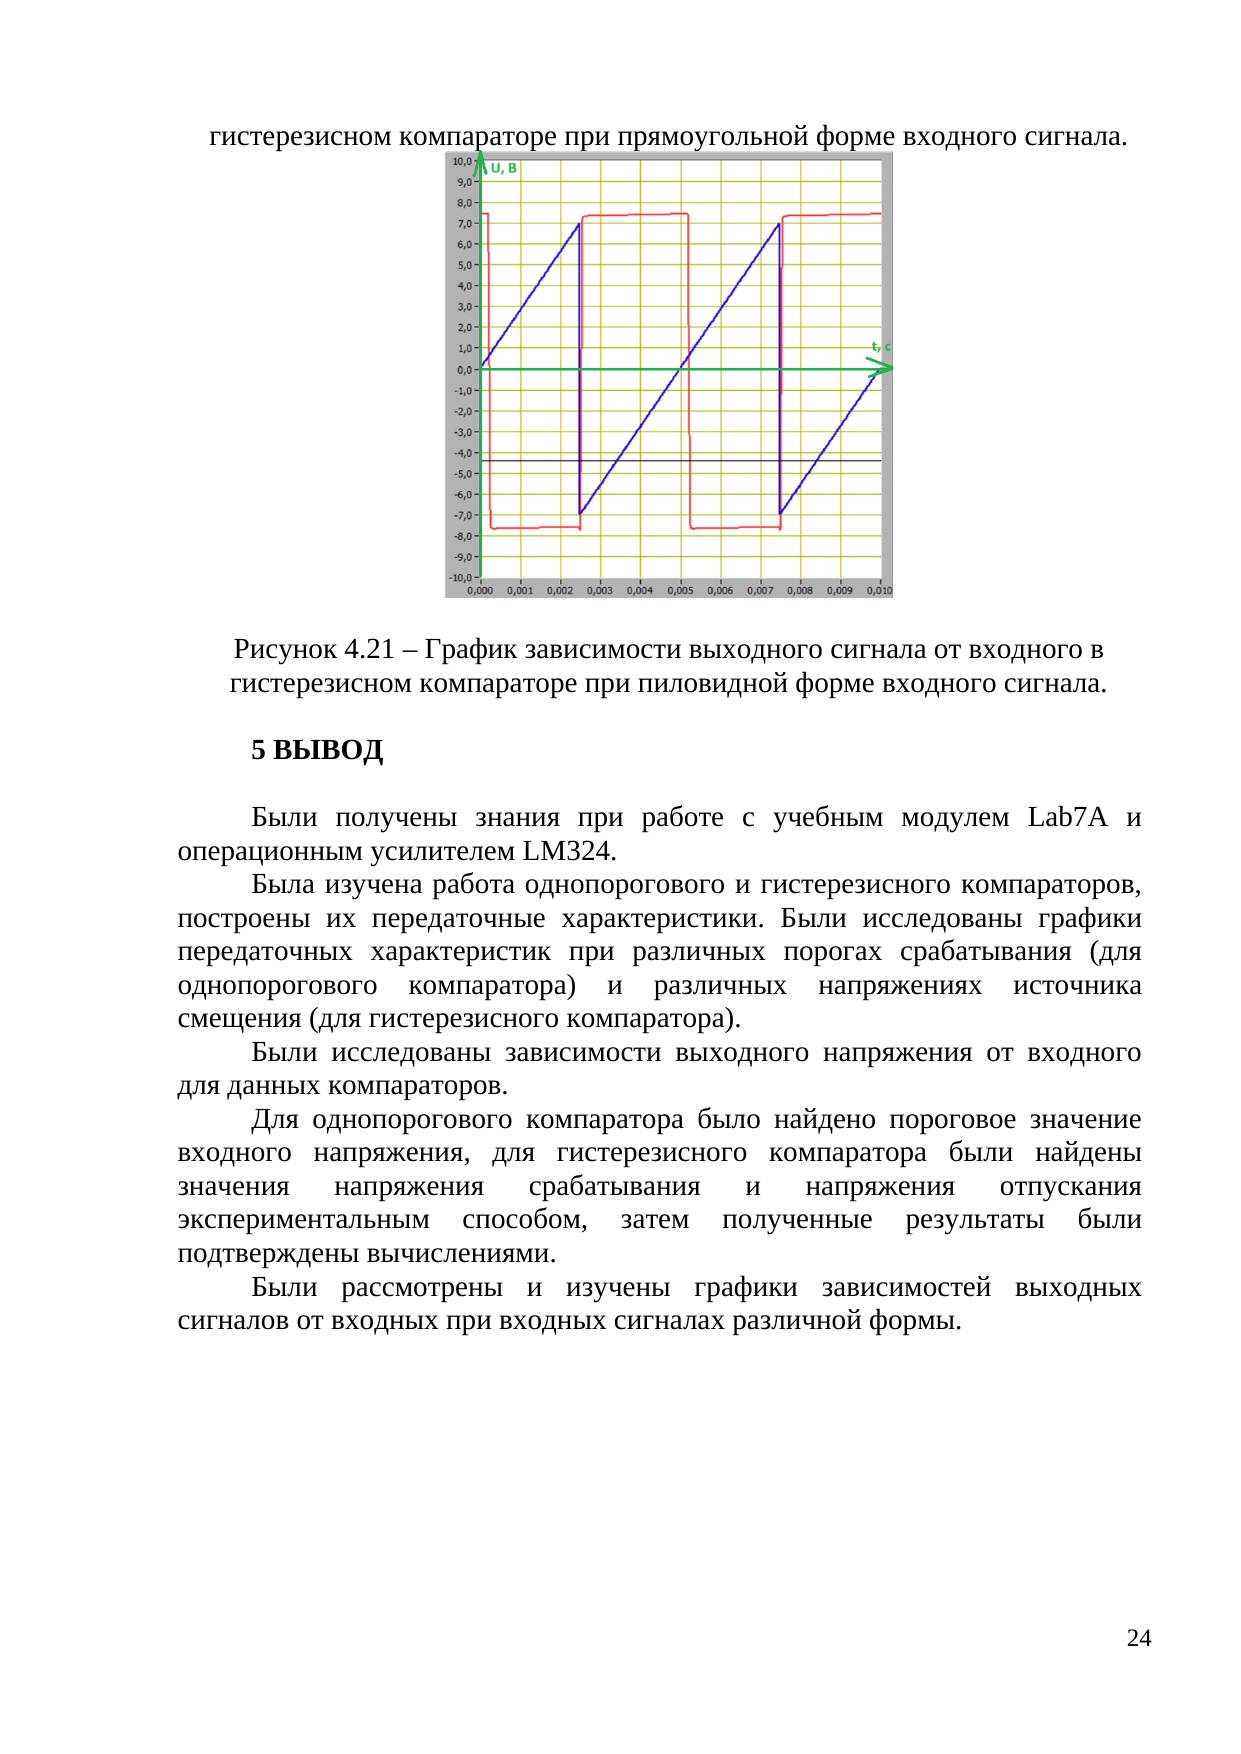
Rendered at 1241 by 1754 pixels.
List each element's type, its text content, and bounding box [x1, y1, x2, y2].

text Для однопорогового компаратора было найдено пороговое значение входного напряжения, для гистерезисного компаратора были найдены значения напряжения срабатывания и напряжения отпускания экспериментальным способом, затем полученные результаты были подтверждены вычислениями. [177, 1101, 1143, 1269]
text Были исследованы зависимости выходного напряжения от входного для данных компараторов. [177, 1034, 1143, 1101]
text Была изучена работа однопорогового и гистерезисного компараторов, построены их передаточные характеристики. Были исследованы графики передаточных характеристик при различных порогах срабатывания (для однопорогового компаратора) и различных напряжениях источника смещения (для гистерезисного компаратора). [177, 866, 1143, 1034]
text Были получены знания при работе с учебным модулем Lab7A и операционным усилителем LM324. [177, 799, 1143, 866]
text гистерезисном компараторе при пиловидной форме входного сигнала. [195, 665, 1143, 698]
picture [444, 151, 893, 598]
text Рисунок 4.21 – График зависимости выходного сигнала от входного в [195, 631, 1143, 665]
text гистерезисном компараторе при прямоугольной форме входного сигнала. [195, 118, 1143, 152]
text Были рассмотрены и изучены графики зависимостей выходных сигналов от входных при входных сигналах различной формы. [177, 1269, 1143, 1336]
text 5 ВЫВОД [177, 732, 1152, 766]
